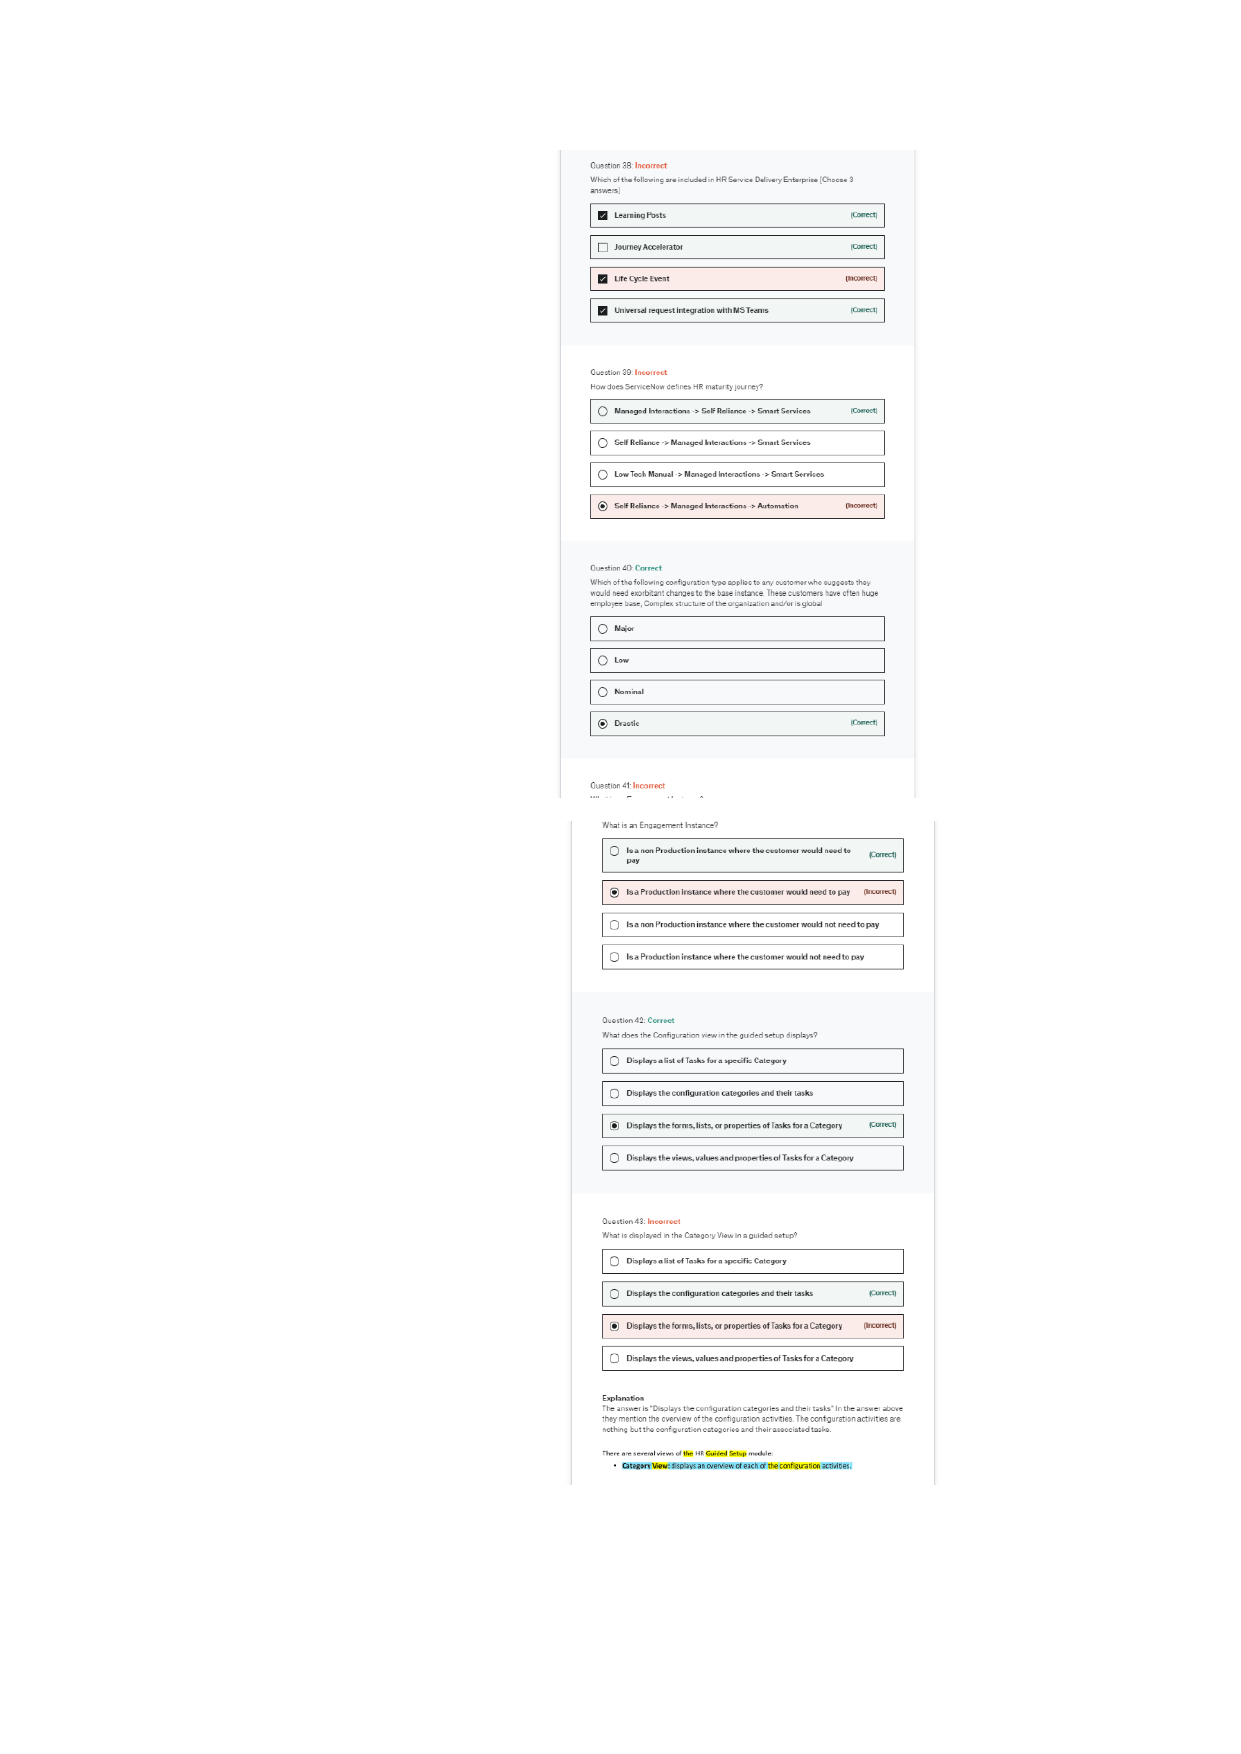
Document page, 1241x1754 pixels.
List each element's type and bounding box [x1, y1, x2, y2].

picture [150, 821, 1241, 1508]
picture [150, 150, 1241, 820]
